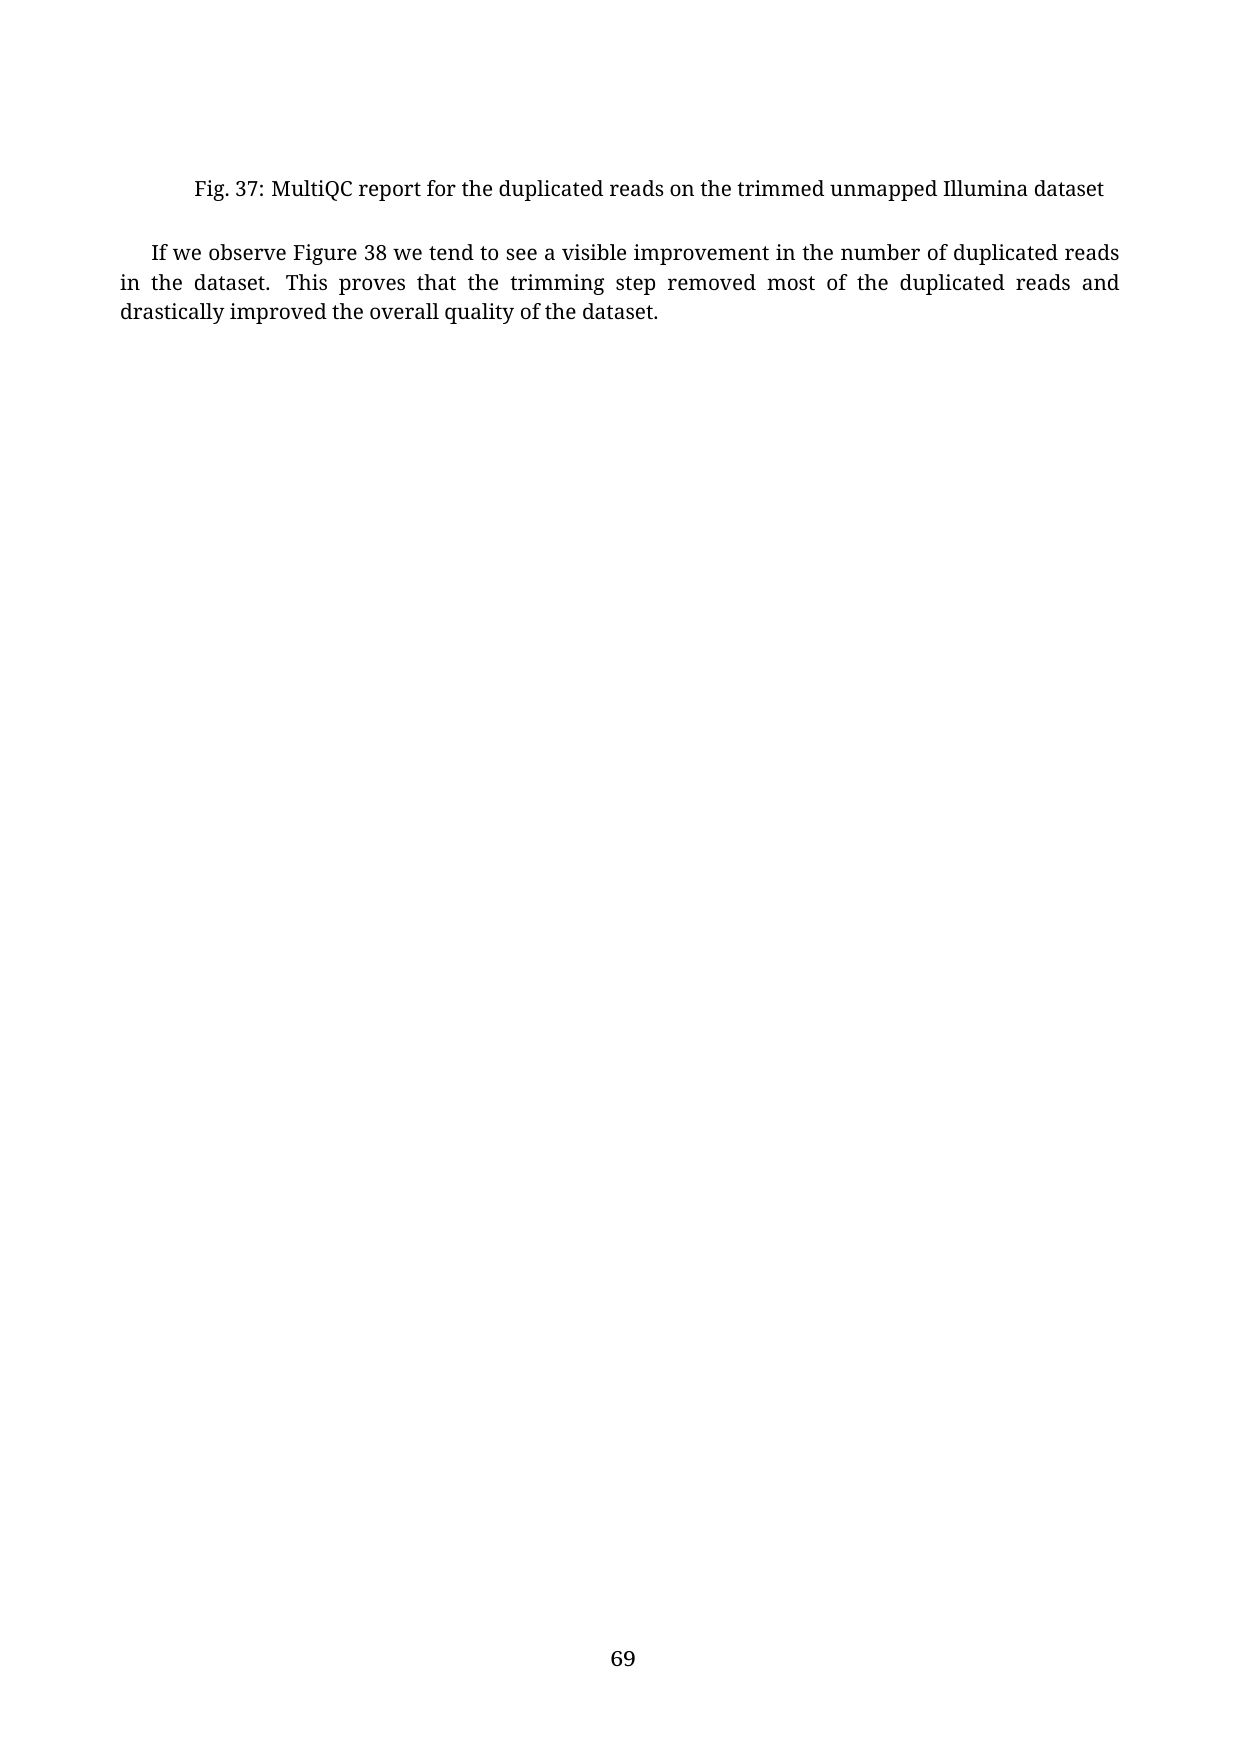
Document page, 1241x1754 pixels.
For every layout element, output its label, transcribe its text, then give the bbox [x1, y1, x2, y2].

text Fig. 37: MultiQC report for the duplicated reads on the trimmed unmapped Illumina dataset [194, 174, 1240, 203]
text If we observe Figure 38 we tend to see a visible improvement in the number of duplicated reads in the dataset. This proves that the trimming step removed most of the duplicated reads and drastically improved the overall quality of the dataset. [120, 238, 1120, 326]
